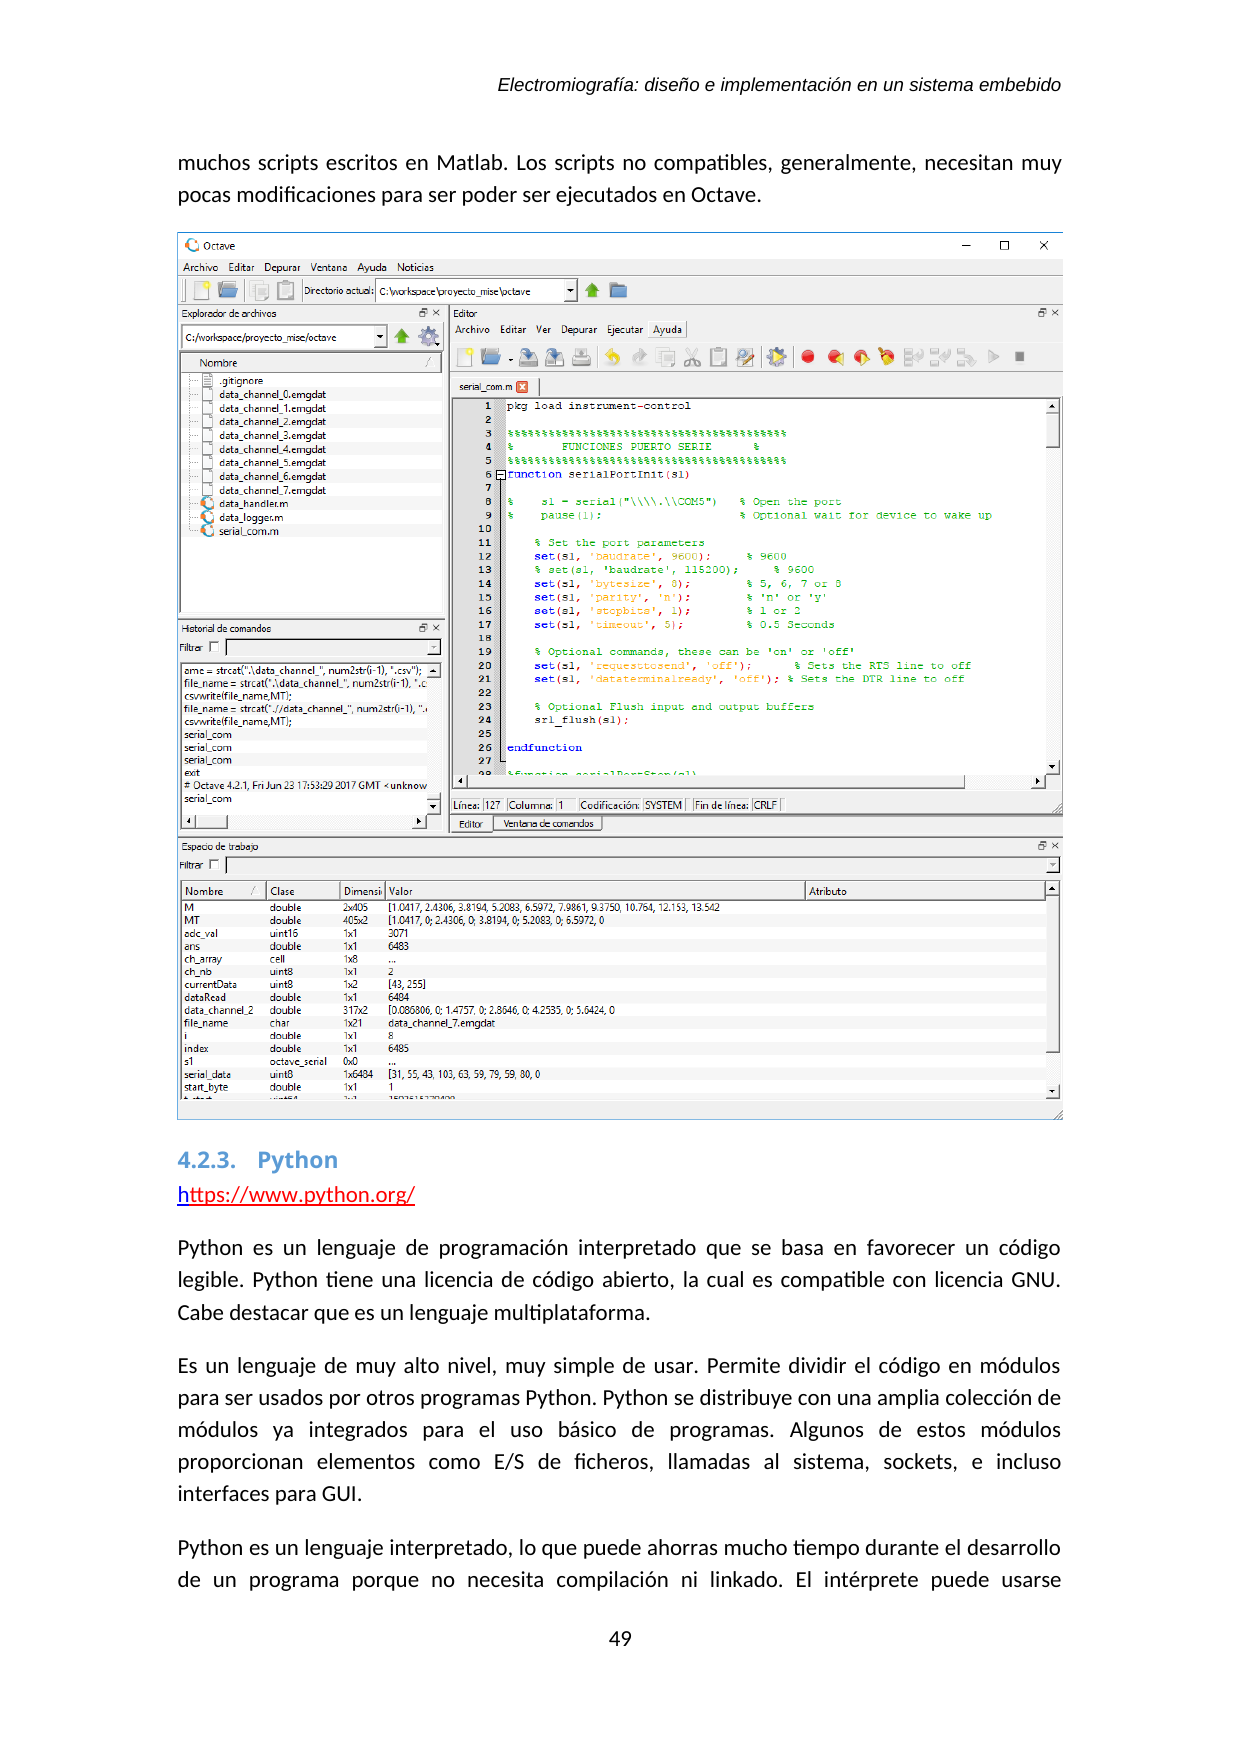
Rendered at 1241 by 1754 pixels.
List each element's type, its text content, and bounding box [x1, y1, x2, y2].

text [177, 1533, 1063, 1593]
text https://www.python.org/ [177, 1180, 1063, 1208]
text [177, 148, 1063, 208]
text Es un lenguaje de muy alto nivel, muy simple de usar. Permite dividir el código en módulos para ser usados por otros programas Python. Python se distribuye con una amplia colección de módulos ya integrados para el uso básico de programas. Algunos de estos módulos proporcionan elementos como E/S de ficheros, llamadas al sistema, sockets, e incluso interfaces para GUI. [177, 1351, 1063, 1508]
picture [177, 232, 1063, 1120]
text Python es un lenguaje de programación interpretado que se basa en favorecer un código legible. Python tiene una licencia de código abierto, la cual es compatible con licencia GNU. Cabe destacar que es un lenguaje multiplataforma. [177, 1233, 1063, 1326]
subtitle Python [177, 1144, 1063, 1176]
